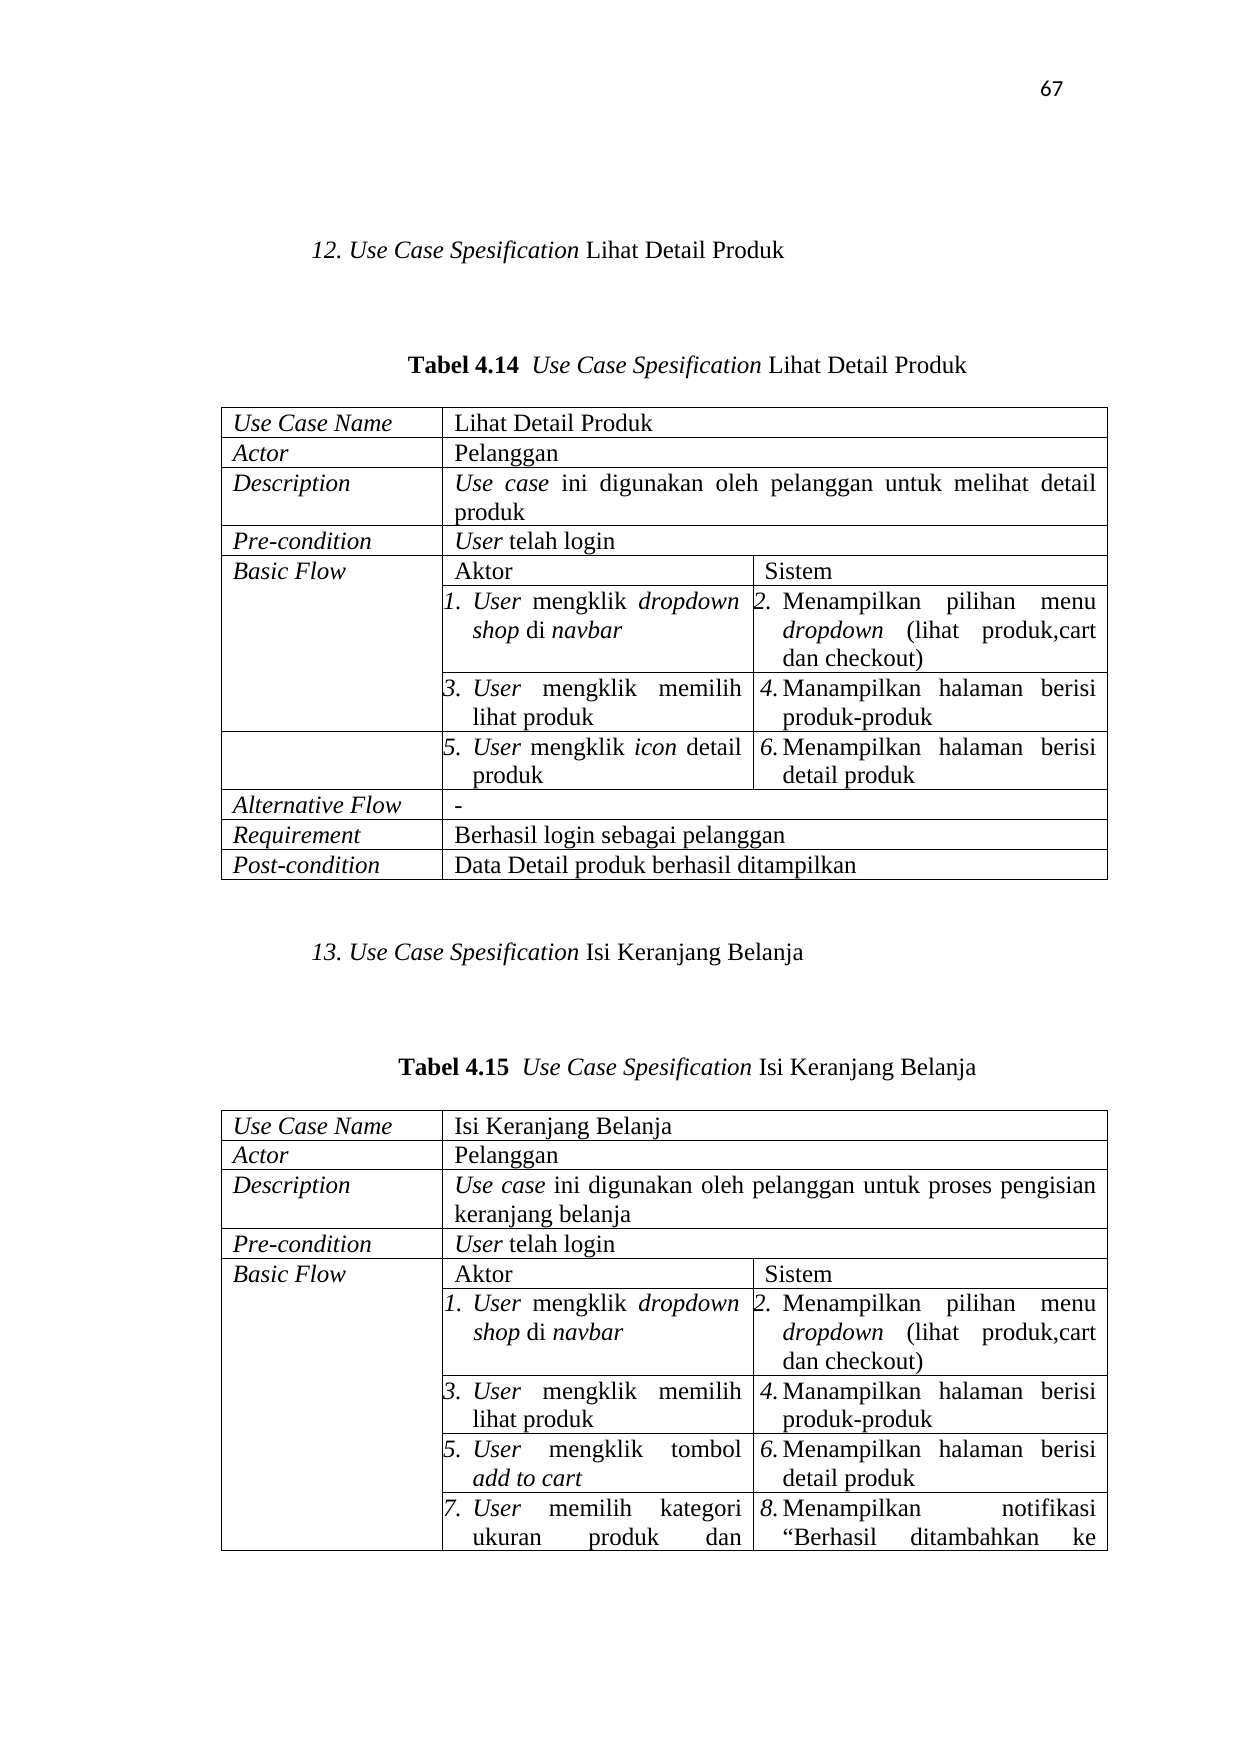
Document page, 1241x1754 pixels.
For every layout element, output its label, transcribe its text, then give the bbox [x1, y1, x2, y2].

table_cell Actor [222, 438, 442, 467]
table_cell Berhasil login sebagai pelanggan [443, 820, 1107, 849]
table_cell User telah login [443, 526, 1107, 555]
table_cell Actor [222, 1141, 442, 1169]
table_cell Requirement [222, 820, 442, 849]
table_cell Alternative Flow [222, 790, 442, 819]
table_cell Aktor [443, 1259, 753, 1287]
table_cell - [443, 790, 1107, 819]
table_cell Pelanggan [443, 438, 1107, 467]
table_cell Menampilkan halaman berisi detail produk [754, 1434, 1107, 1492]
table_header Use Case Name [222, 408, 442, 437]
table_header Lihat Detail Produk [443, 408, 1107, 437]
table_cell Use case ini digunakan oleh pelanggan untuk melihat detail produk [443, 468, 1107, 525]
table_cell User mengklik dropdown shop di navbar [443, 586, 753, 672]
list Tabel 4.15 Use Case Spesification Isi Keranjang Belanja [311, 1052, 1063, 1081]
table_cell User telah login [443, 1229, 1107, 1258]
table_cell Manampilkan halaman berisi produk-produk [754, 673, 1107, 731]
table_cell Description [222, 468, 442, 525]
table_cell Manampilkan halaman berisi produk-produk [754, 1376, 1107, 1433]
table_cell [443, 1493, 753, 1550]
table_header Isi Keranjang Belanja [443, 1111, 1107, 1139]
table_cell Menampilkan pilihan menu dropdown (lihat produk,cart dan checkout) [754, 586, 1107, 672]
table_header Use Case Name [222, 1111, 442, 1139]
table_cell Pre-condition [222, 526, 442, 555]
list Use Case Spesification Lihat Detail Produk [311, 235, 1063, 263]
table_cell User mengklik icon detail produk [443, 732, 753, 789]
table_cell Basic Flow [222, 1259, 442, 1550]
table_cell Data Detail produk berhasil ditampilkan [443, 850, 1107, 879]
table_cell User mengklik tombol add to cart [443, 1434, 753, 1492]
table_cell User mengklik memilih lihat produk [443, 1376, 753, 1433]
table_cell Description [222, 1170, 442, 1228]
table_cell Sistem [754, 1259, 1107, 1287]
table_cell Basic Flow [222, 556, 442, 731]
table_cell Menampilkan pilihan menu dropdown (lihat produk,cart dan checkout) [754, 1289, 1107, 1375]
table_cell User mengklik memilih lihat produk [443, 673, 753, 731]
list Use Case Spesification Isi Keranjang Belanja [311, 937, 1063, 966]
table_cell Use case ini digunakan oleh pelanggan untuk proses pengisian keranjang belanja [443, 1170, 1107, 1228]
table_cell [754, 1493, 1107, 1550]
table_cell [222, 732, 442, 789]
table_cell Pelanggan [443, 1141, 1107, 1169]
table_cell Menampilkan halaman berisi detail produk [754, 732, 1107, 789]
table_cell Pre-condition [222, 1229, 442, 1258]
table_cell Aktor [443, 556, 753, 585]
table_cell Sistem [754, 556, 1107, 585]
table_cell Post-condition [222, 850, 442, 879]
table_cell User mengklik dropdown shop di navbar [443, 1289, 753, 1375]
list Tabel 4.14 Use Case Spesification Lihat Detail Produk [311, 350, 1063, 378]
